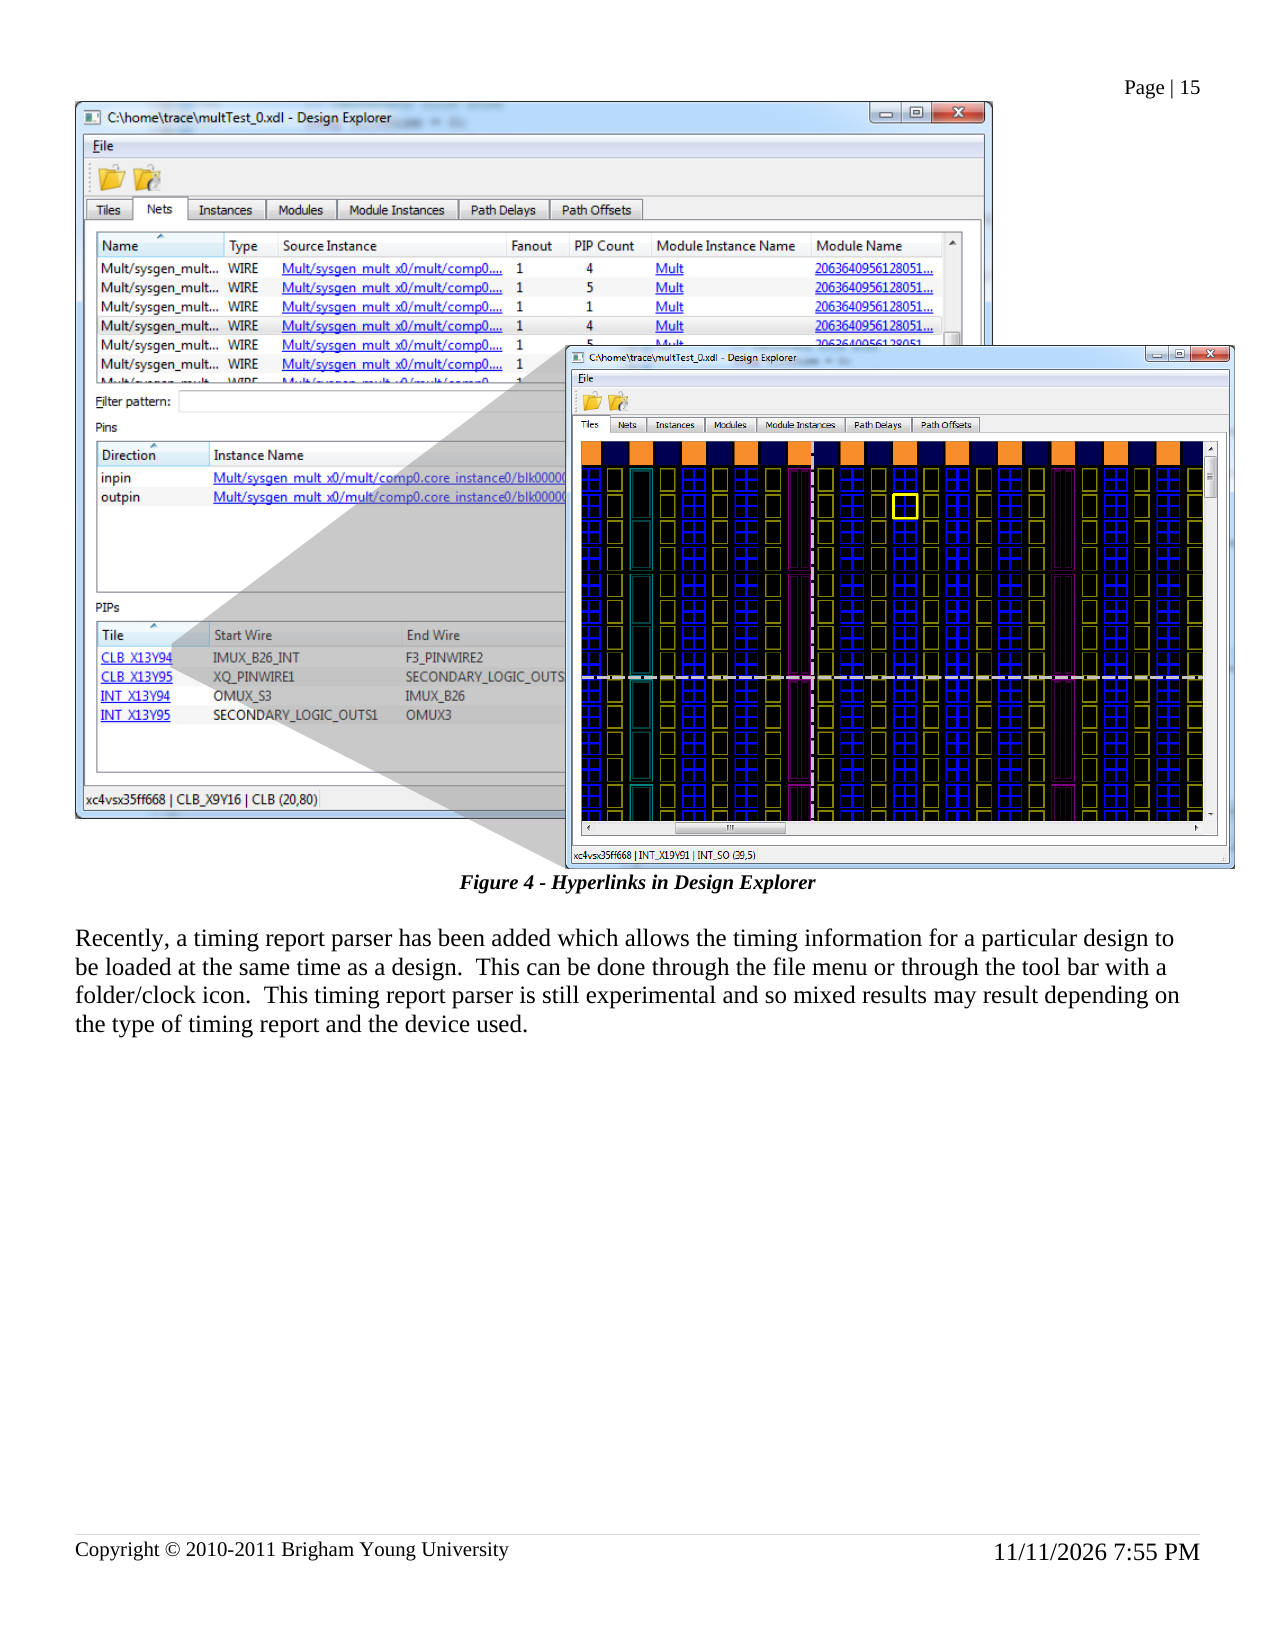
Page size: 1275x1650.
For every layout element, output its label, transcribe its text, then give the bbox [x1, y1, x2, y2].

picture [75, 101, 1235, 869]
text Recently, a timing report parser has been added which allows the timing information for a particular design to be loaded at the same time as a design. This can be done through the file menu or through the tool bar with a folder/clock icon. This timing report parser is still experimental and so mixed results may result depending on the type of timing report and the device used. [75, 894, 1200, 1038]
